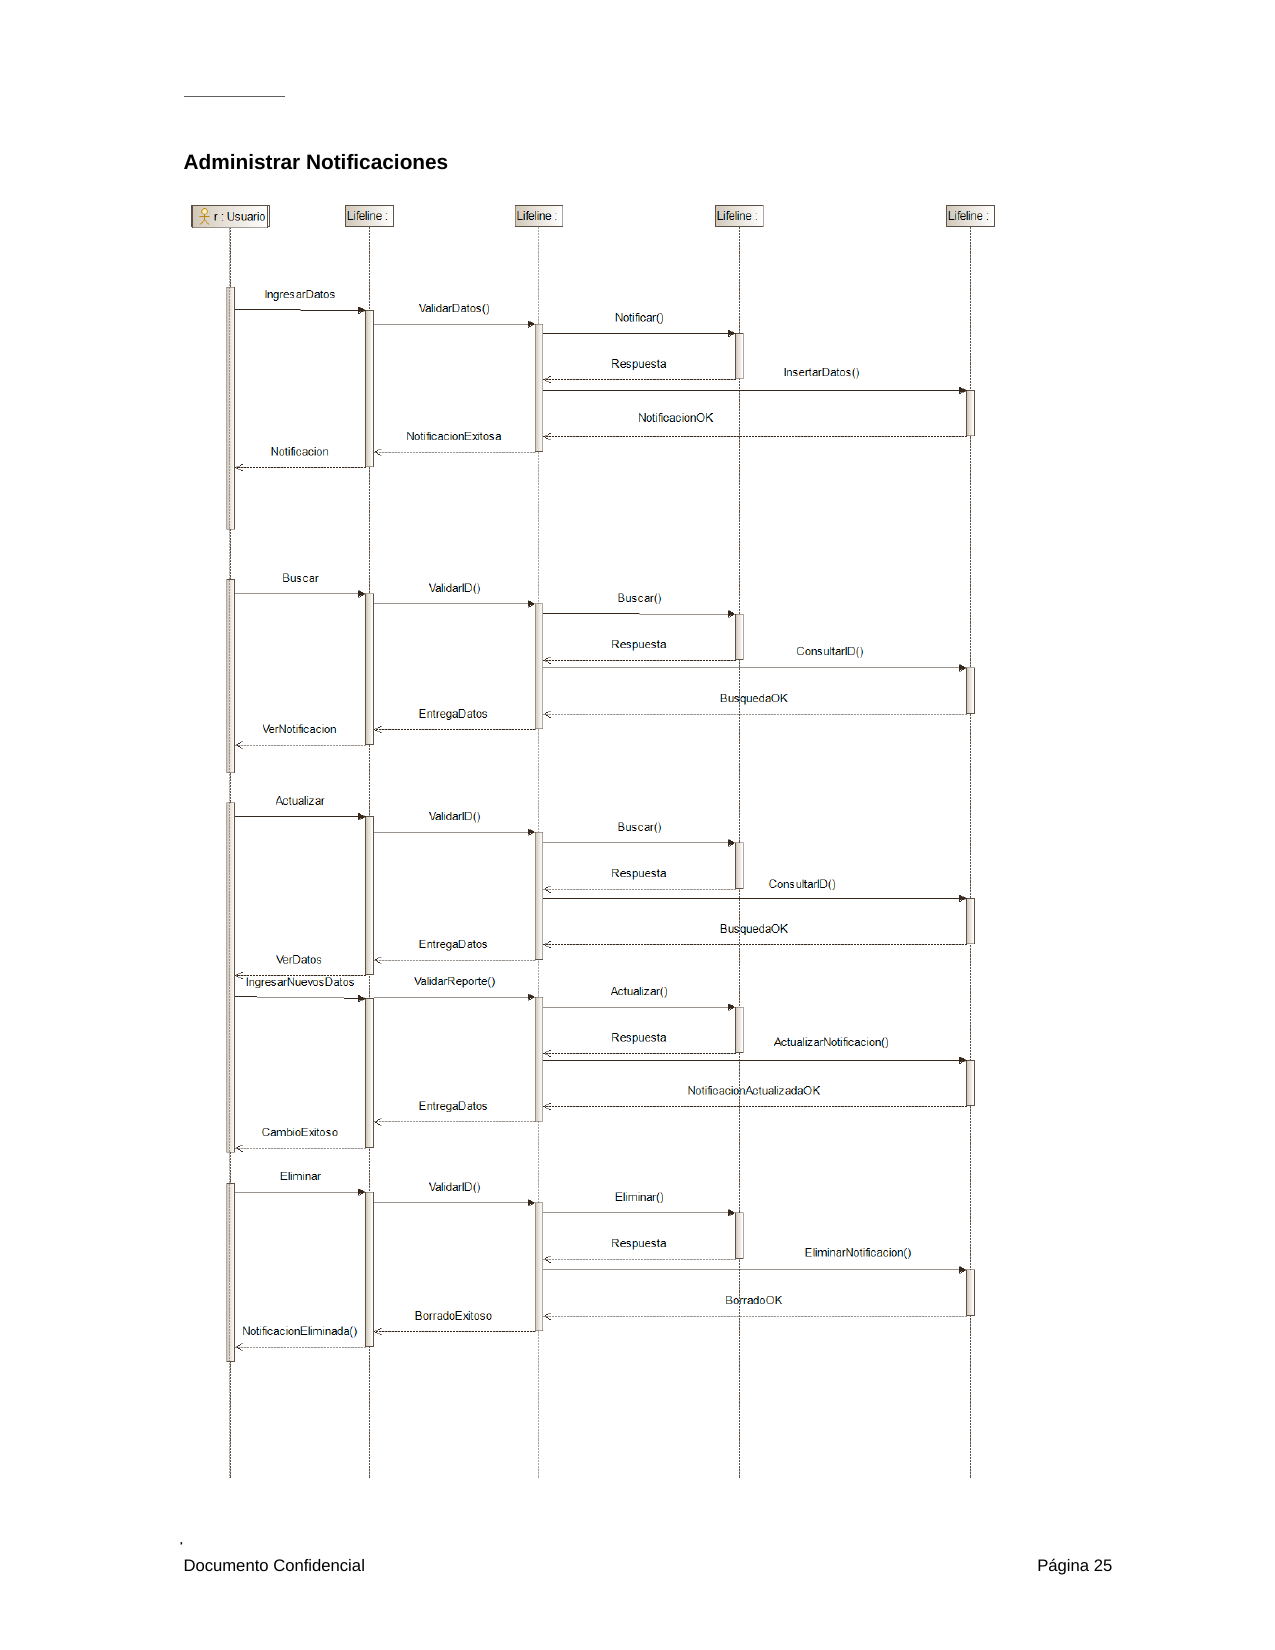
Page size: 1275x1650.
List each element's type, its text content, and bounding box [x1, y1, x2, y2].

text Administrar Notificaciones [183, 150, 1125, 174]
picture [183, 197, 1002, 1485]
